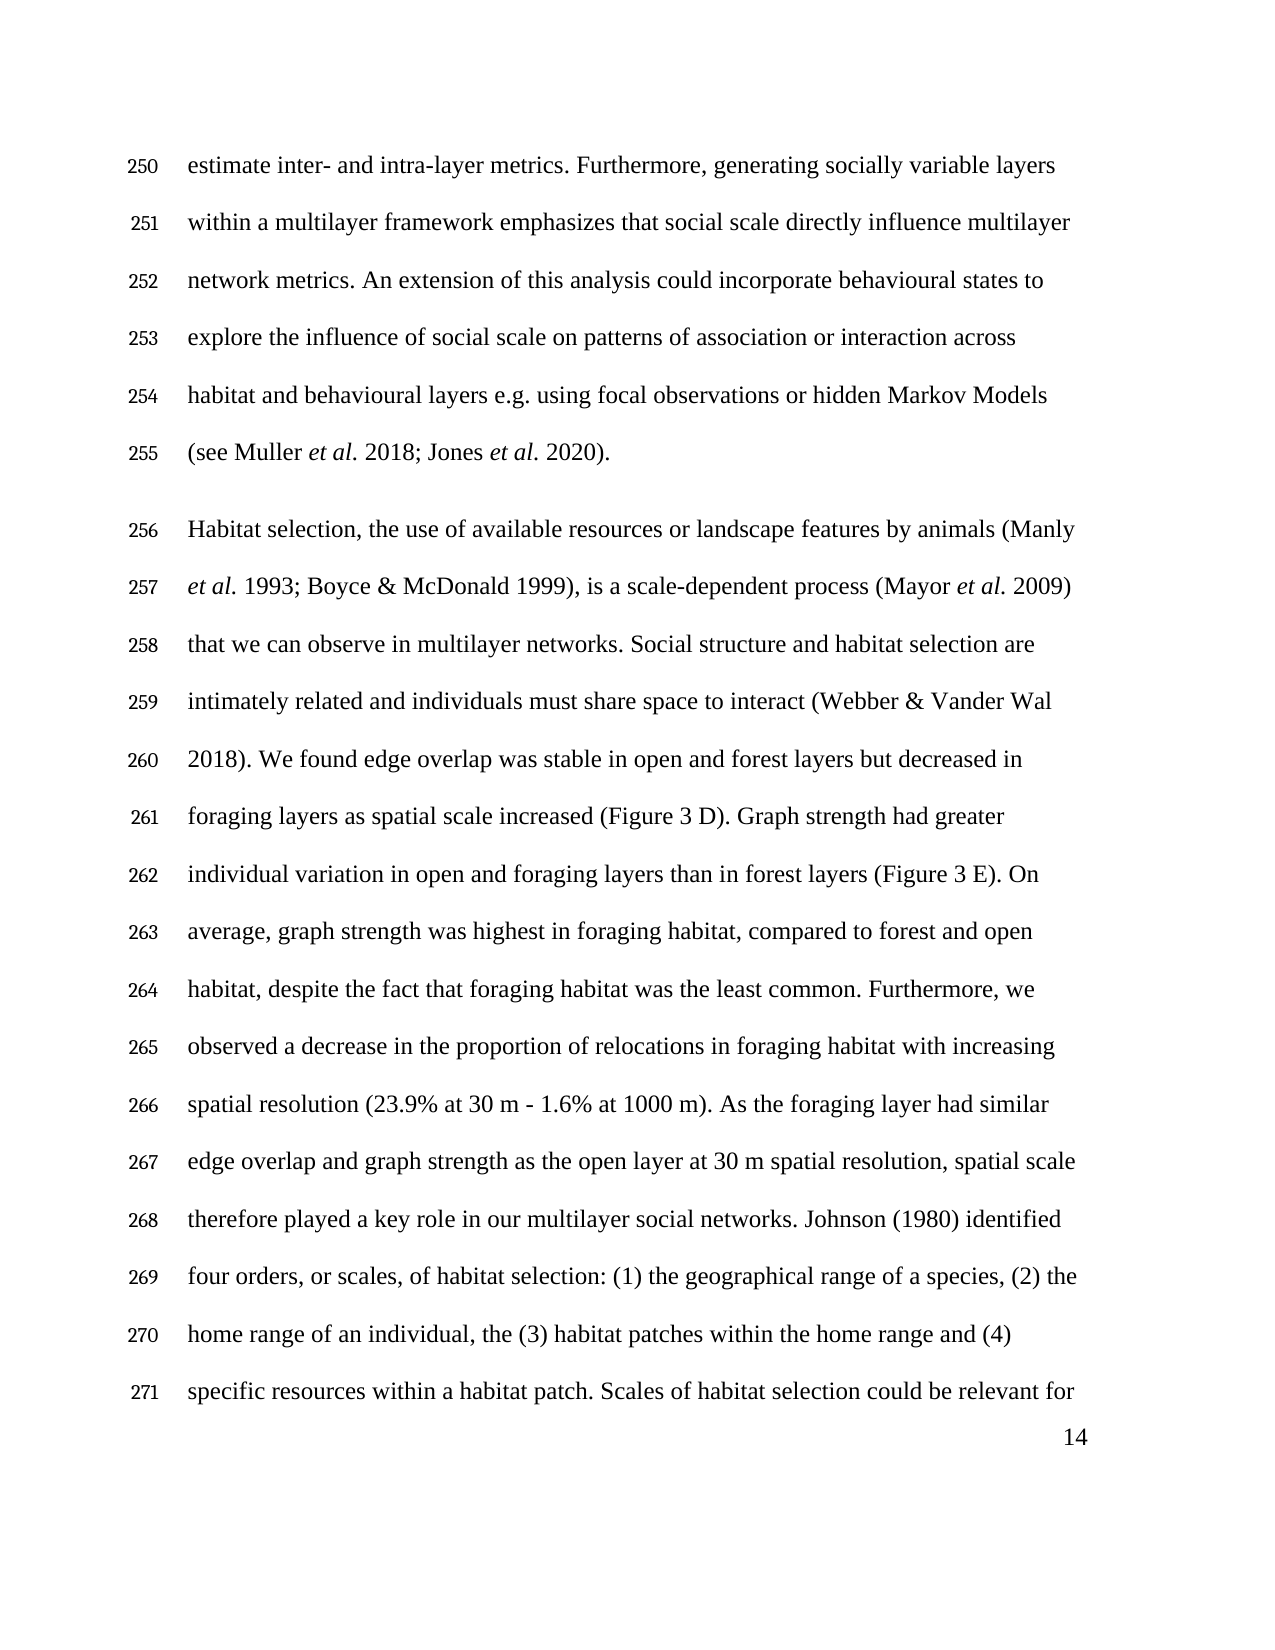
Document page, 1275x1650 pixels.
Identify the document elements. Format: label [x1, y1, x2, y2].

text [187, 514, 1087, 1405]
text [187, 150, 1087, 466]
